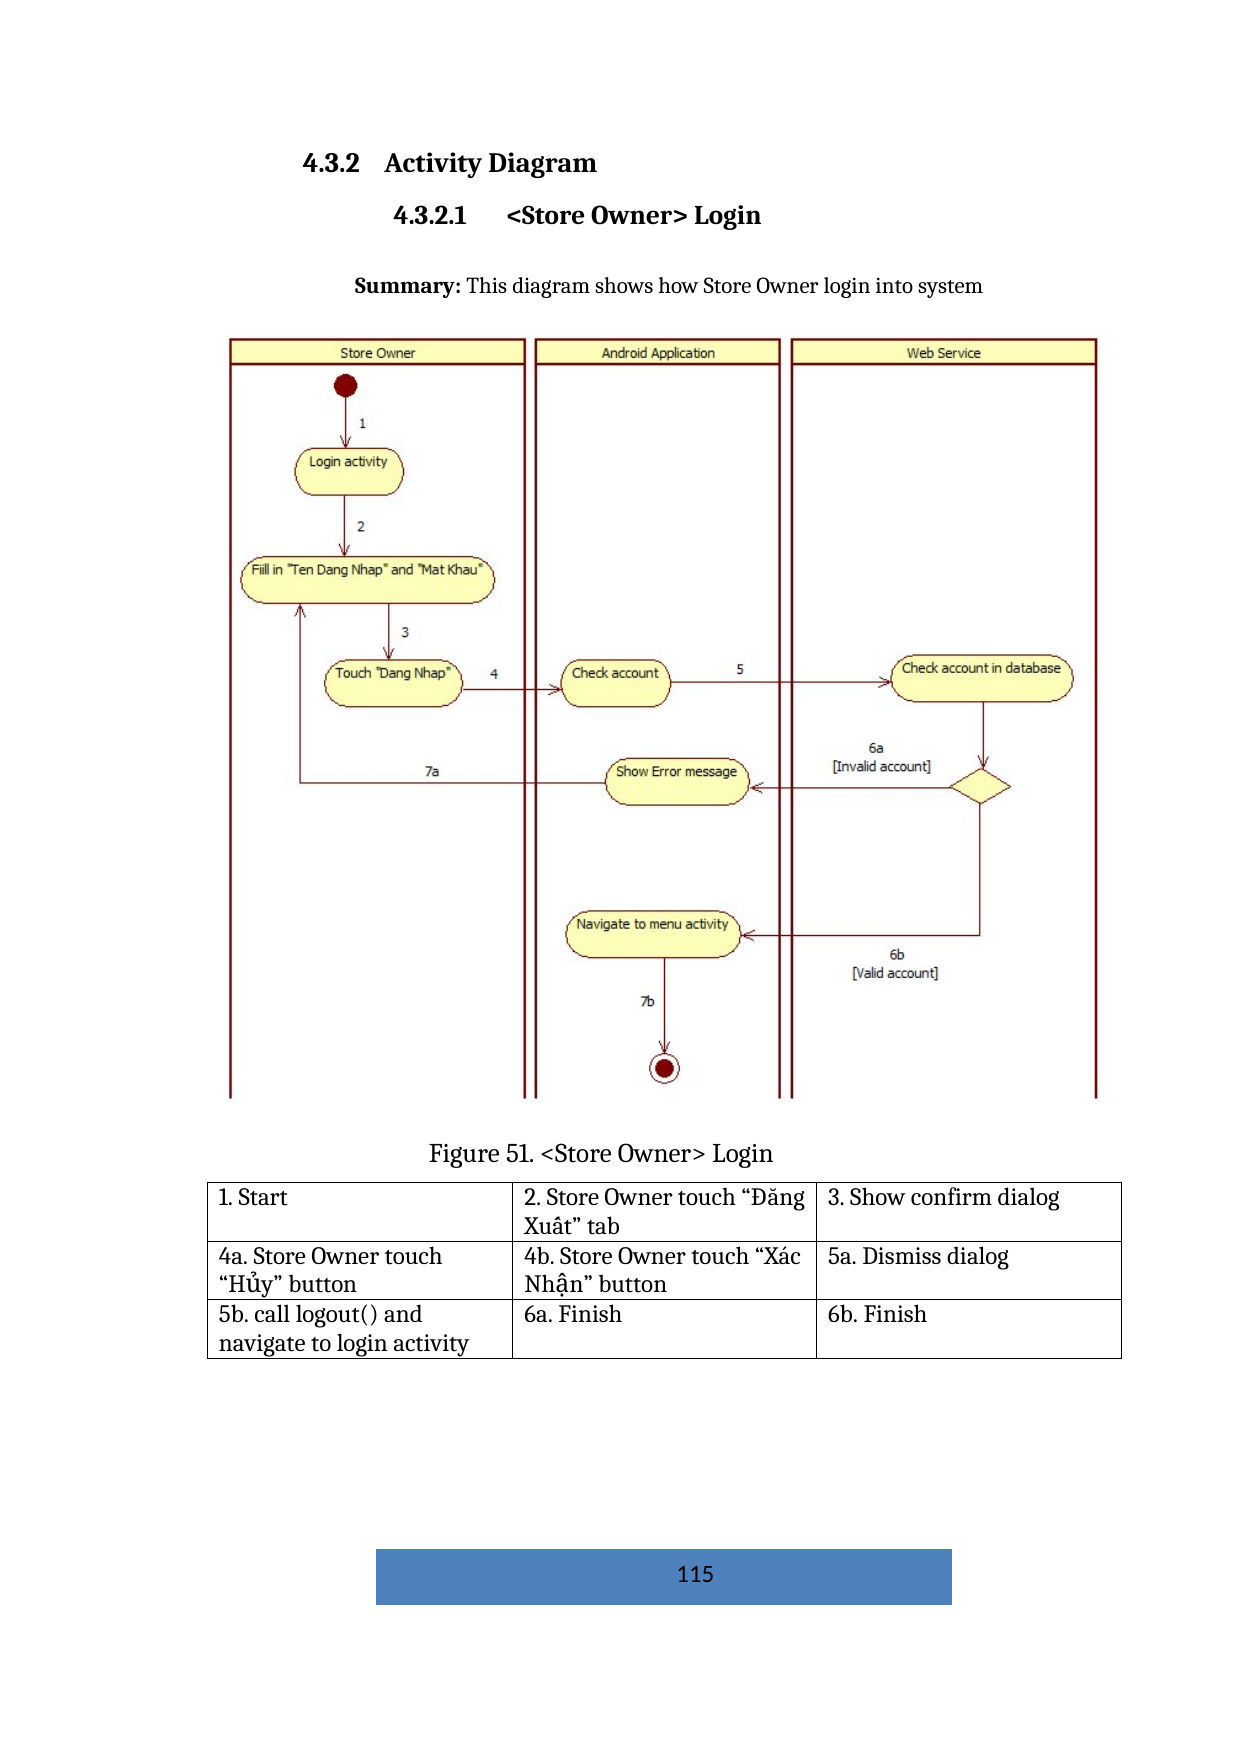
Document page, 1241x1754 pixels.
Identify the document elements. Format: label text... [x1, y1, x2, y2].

subtitle Activity Diagram [303, 147, 1122, 179]
table_cell 6a. Finish [513, 1300, 816, 1358]
table_cell 5b. call logout() and navigate to login activity [208, 1300, 512, 1358]
table_cell 5a. Dismiss dialog [817, 1242, 1121, 1299]
table_cell 4b. Store Owner touch “Xác Nhận” button [513, 1242, 816, 1299]
table_cell 4a. Store Owner touch “Hủy” button [208, 1242, 512, 1299]
text Summary: This diagram shows how Store Owner login into system [281, 273, 1122, 299]
picture [207, 315, 1122, 1122]
table_header 2. Store Owner touch “Đăng Xuất” tab [513, 1183, 816, 1241]
table_cell 6b. Finish [817, 1300, 1121, 1358]
table_header 1. Start [208, 1183, 512, 1241]
table_header 3. Show confirm dialog [817, 1183, 1121, 1241]
subtitle <Store Owner> Login [393, 200, 1122, 231]
